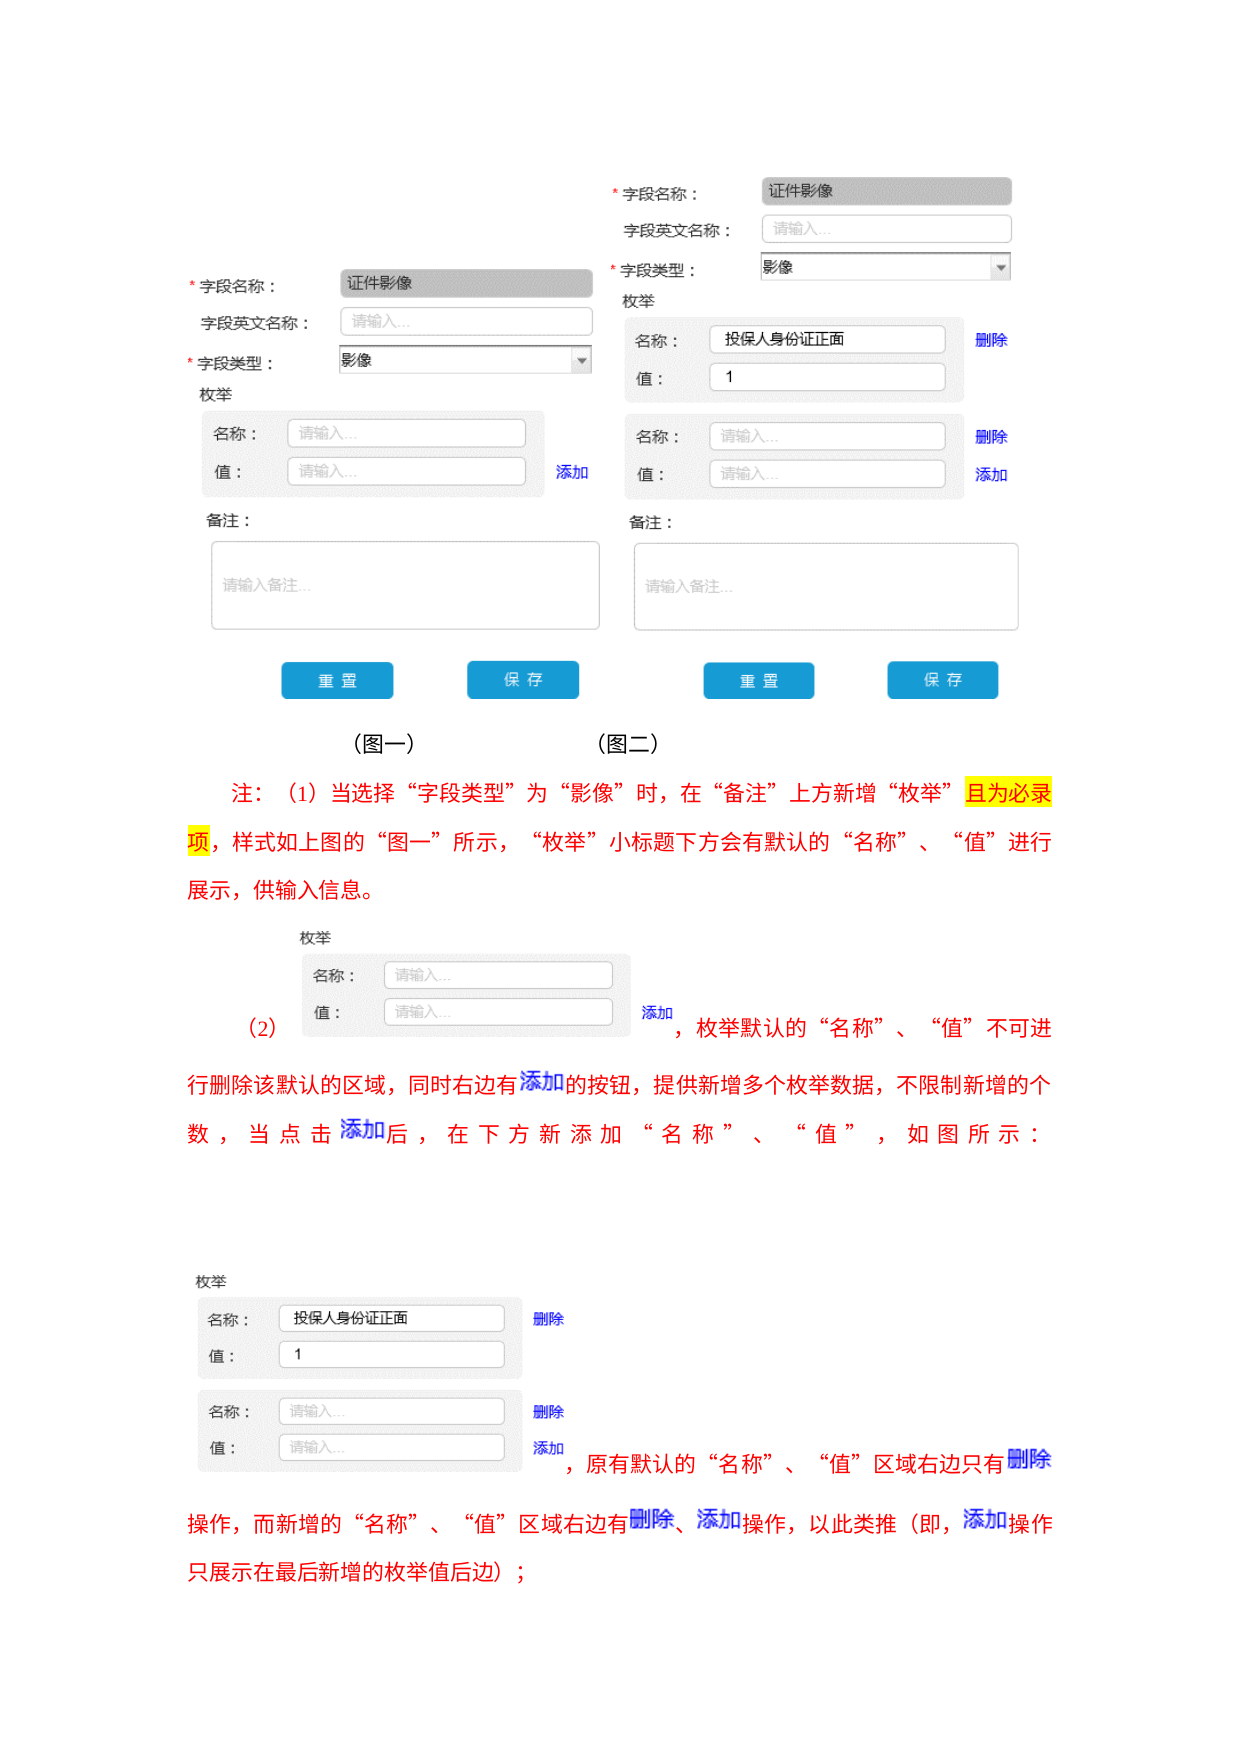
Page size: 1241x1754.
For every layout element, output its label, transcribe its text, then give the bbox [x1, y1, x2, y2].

picture [187, 269, 600, 699]
text （2），枚举默认的“名称”、“值”不可进行删除该默认的区域，同时右边有的按钮，提供新增多个枚举数据，不限制新增的个数，当点击后，在下方新添加“名称”、“值”，如图所示：，原有默认的“名称”、“值”区域右边只有操作，而新增的“名称”、“值”区域右边有、操作，以此类推（即，操作只展示在最后新增的枚举值后边）； [187, 921, 1053, 1587]
text （图一） （图二） [187, 727, 1053, 759]
picture [963, 1507, 1009, 1532]
picture [697, 1507, 743, 1532]
picture [187, 1274, 564, 1472]
picture [629, 1507, 675, 1532]
text 注：（1）当选择“字段类型”为“影像”时，在“备注”上方新增“枚举”且为必录项，样式如上图的“图一”所示，“枚举”小标题下方会有默认的“名称”、“值”进行展示，供输入信息。 [187, 775, 1053, 905]
picture [1007, 1447, 1053, 1472]
picture [341, 1117, 387, 1142]
picture [520, 1068, 566, 1094]
picture [291, 929, 674, 1037]
picture [610, 177, 1019, 699]
